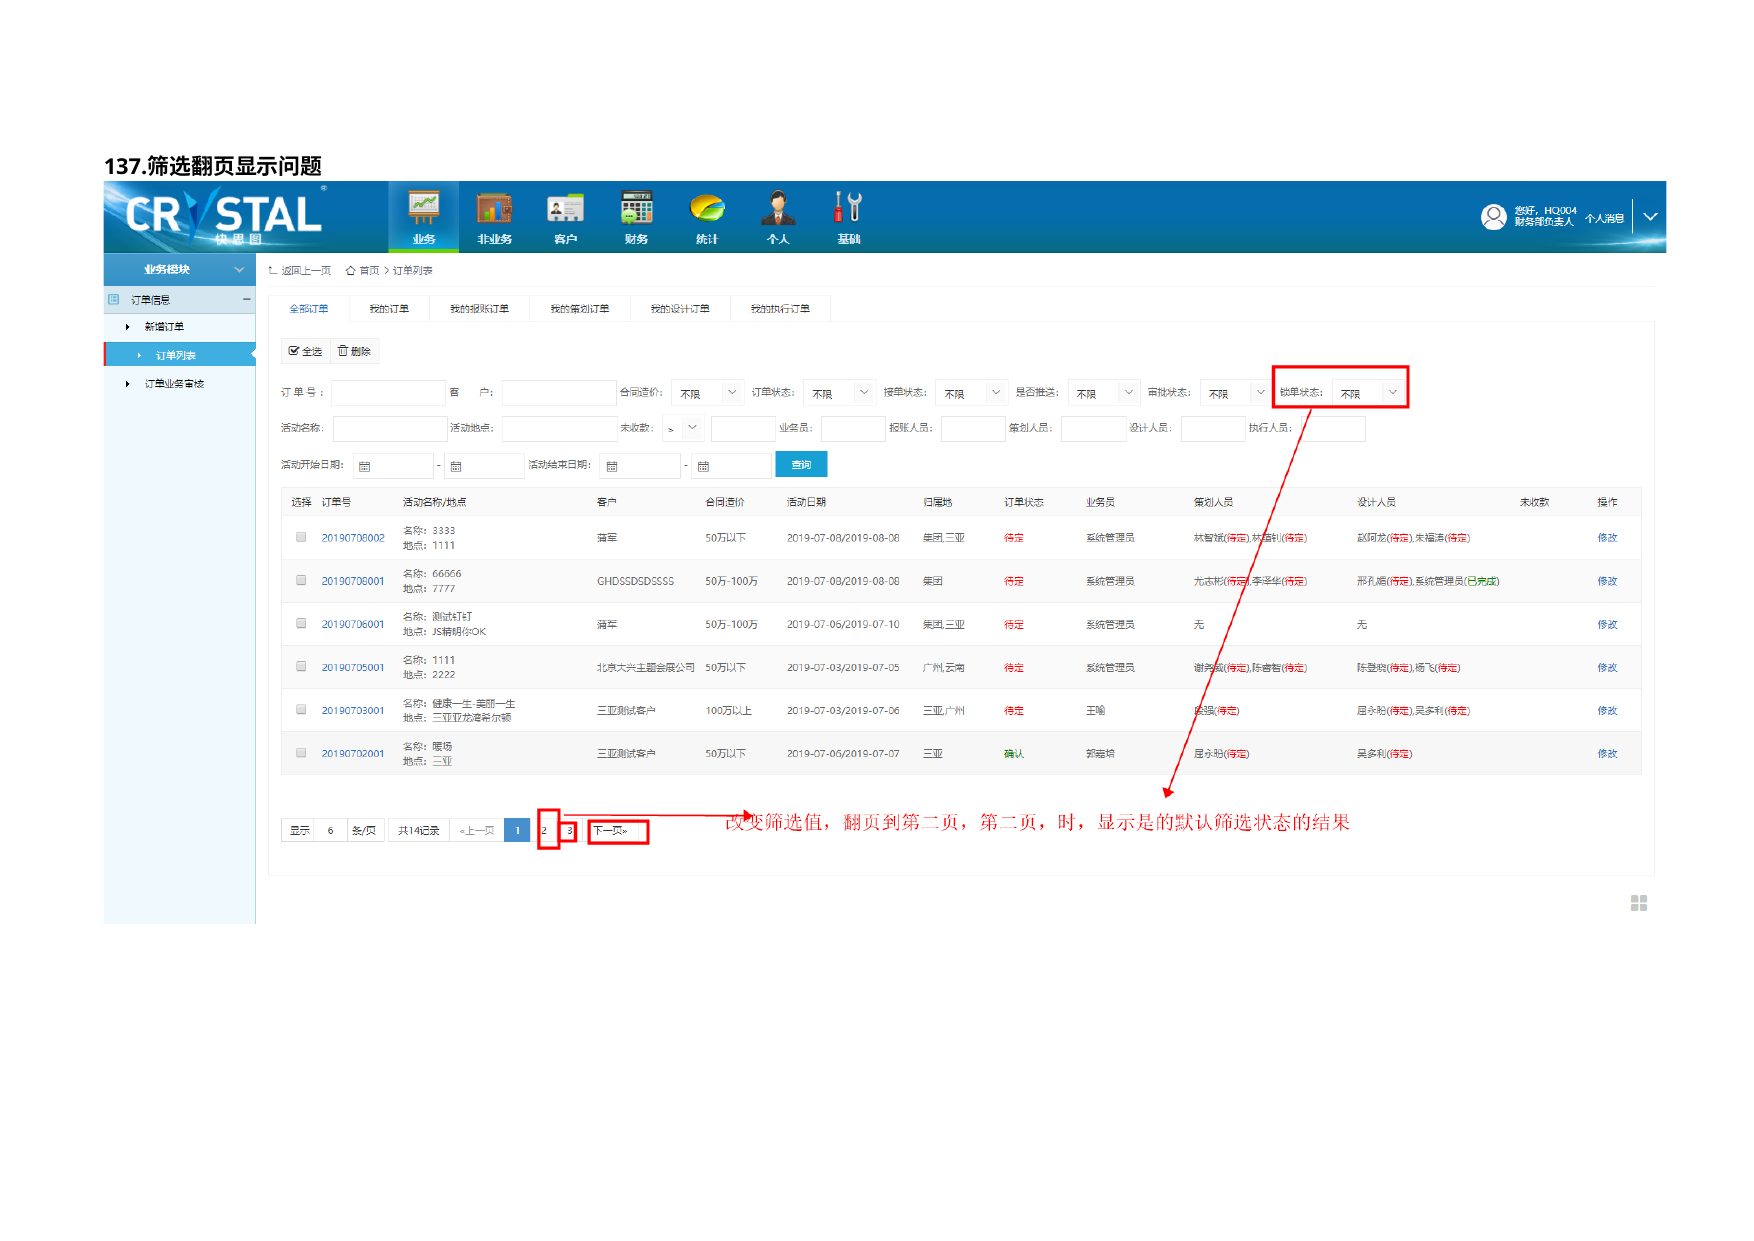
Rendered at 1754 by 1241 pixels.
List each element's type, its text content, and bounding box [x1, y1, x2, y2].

picture [103, 181, 1667, 924]
list 137.筛选翻页显示问题 [103, 149, 1668, 181]
